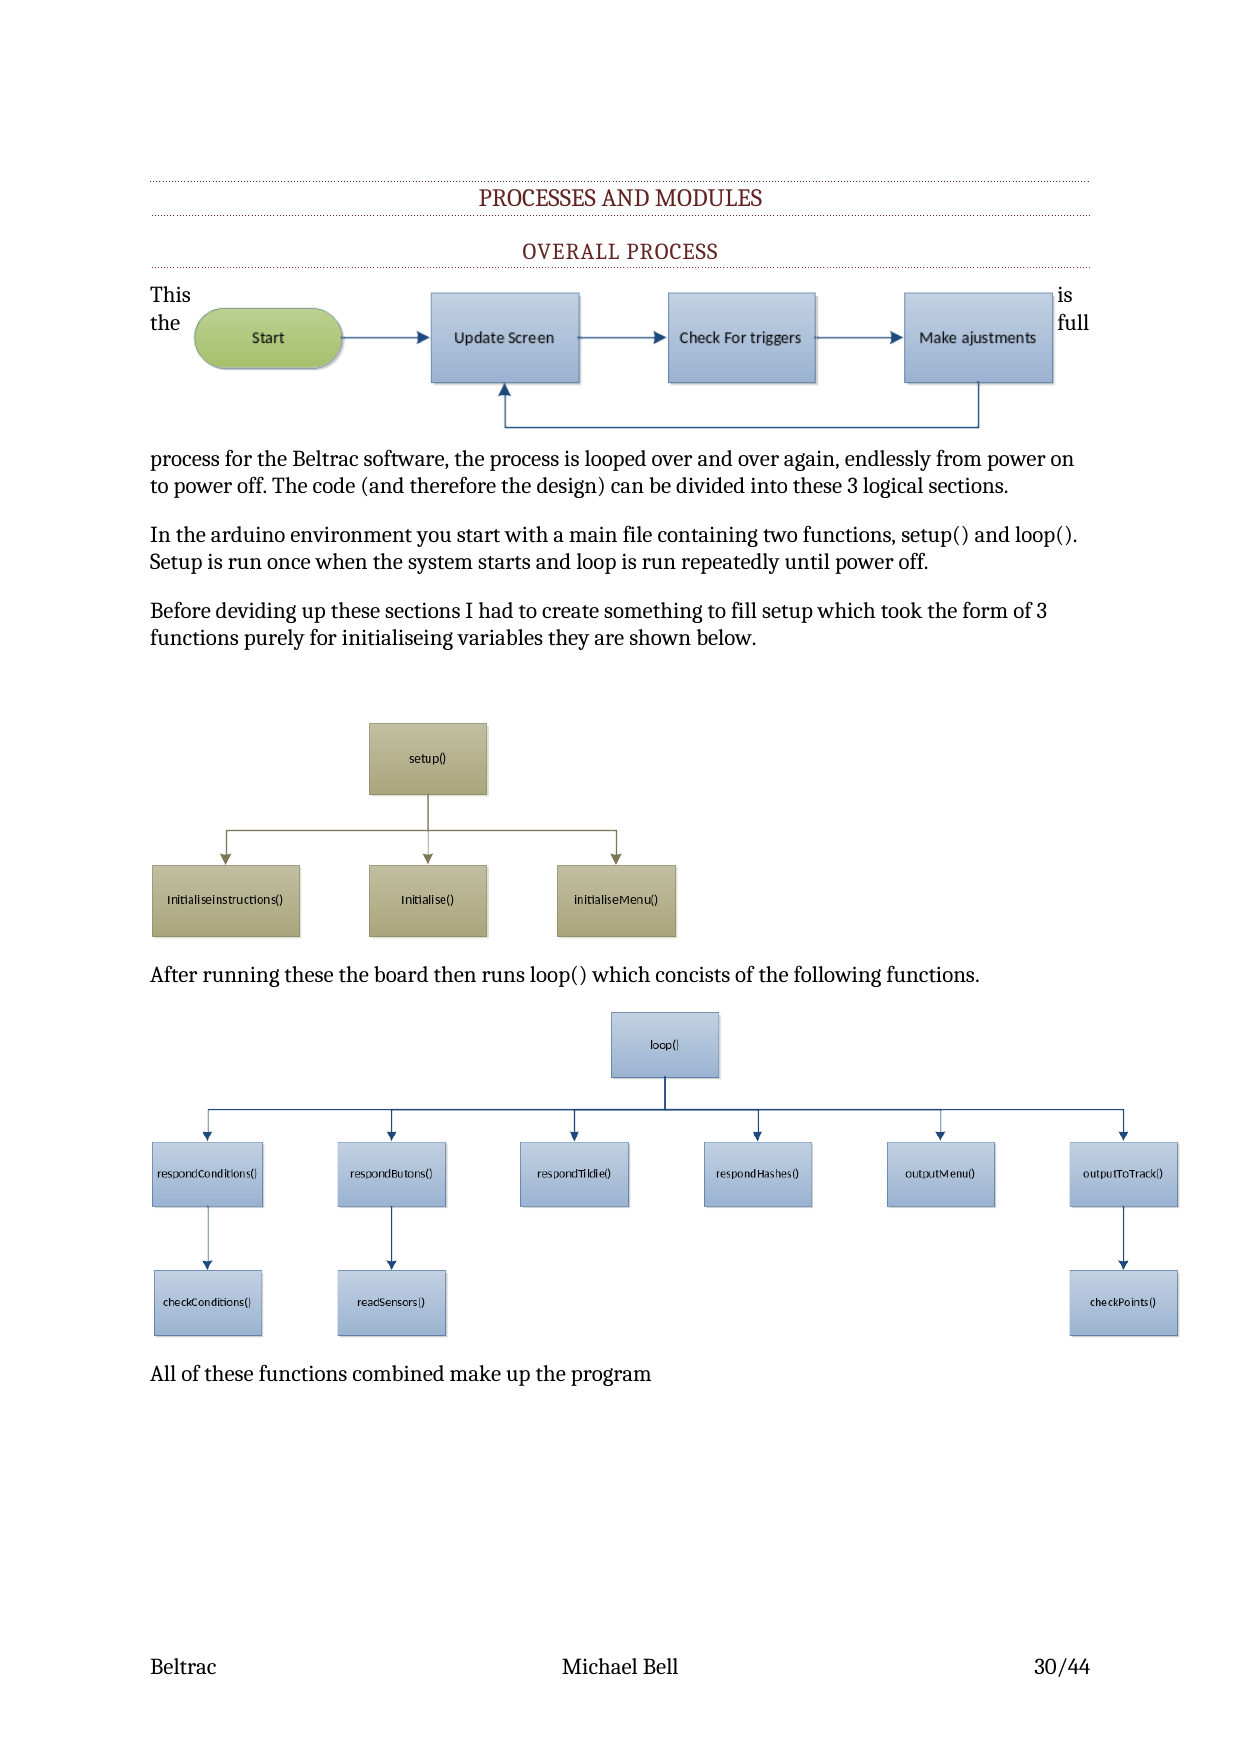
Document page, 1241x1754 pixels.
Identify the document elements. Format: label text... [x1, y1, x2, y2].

subtitle Overall Process [150, 238, 1090, 268]
text After running these the board then runs loop() which concists of the following functions. [150, 962, 1090, 988]
text In the arduino environment you start with a main file containing two functions, setup() and loop(). Setup is run once when the system starts and loop is run repeatedly until power off. [150, 521, 1090, 575]
text All of these functions combined make up the program [150, 1361, 1090, 1387]
subtitle Processes and modules [150, 181, 1090, 216]
text Before deviding up these sections I had to create something to fill setup which took the form of 3 functions purely for initialiseing variables they are shown below. [150, 597, 1090, 651]
text This is the full process for the Beltrac software, the process is looped over and over again, endlessly from power on to power off. The code (and therefore the design) can be divided into these 3 logical sections. [150, 282, 1090, 499]
